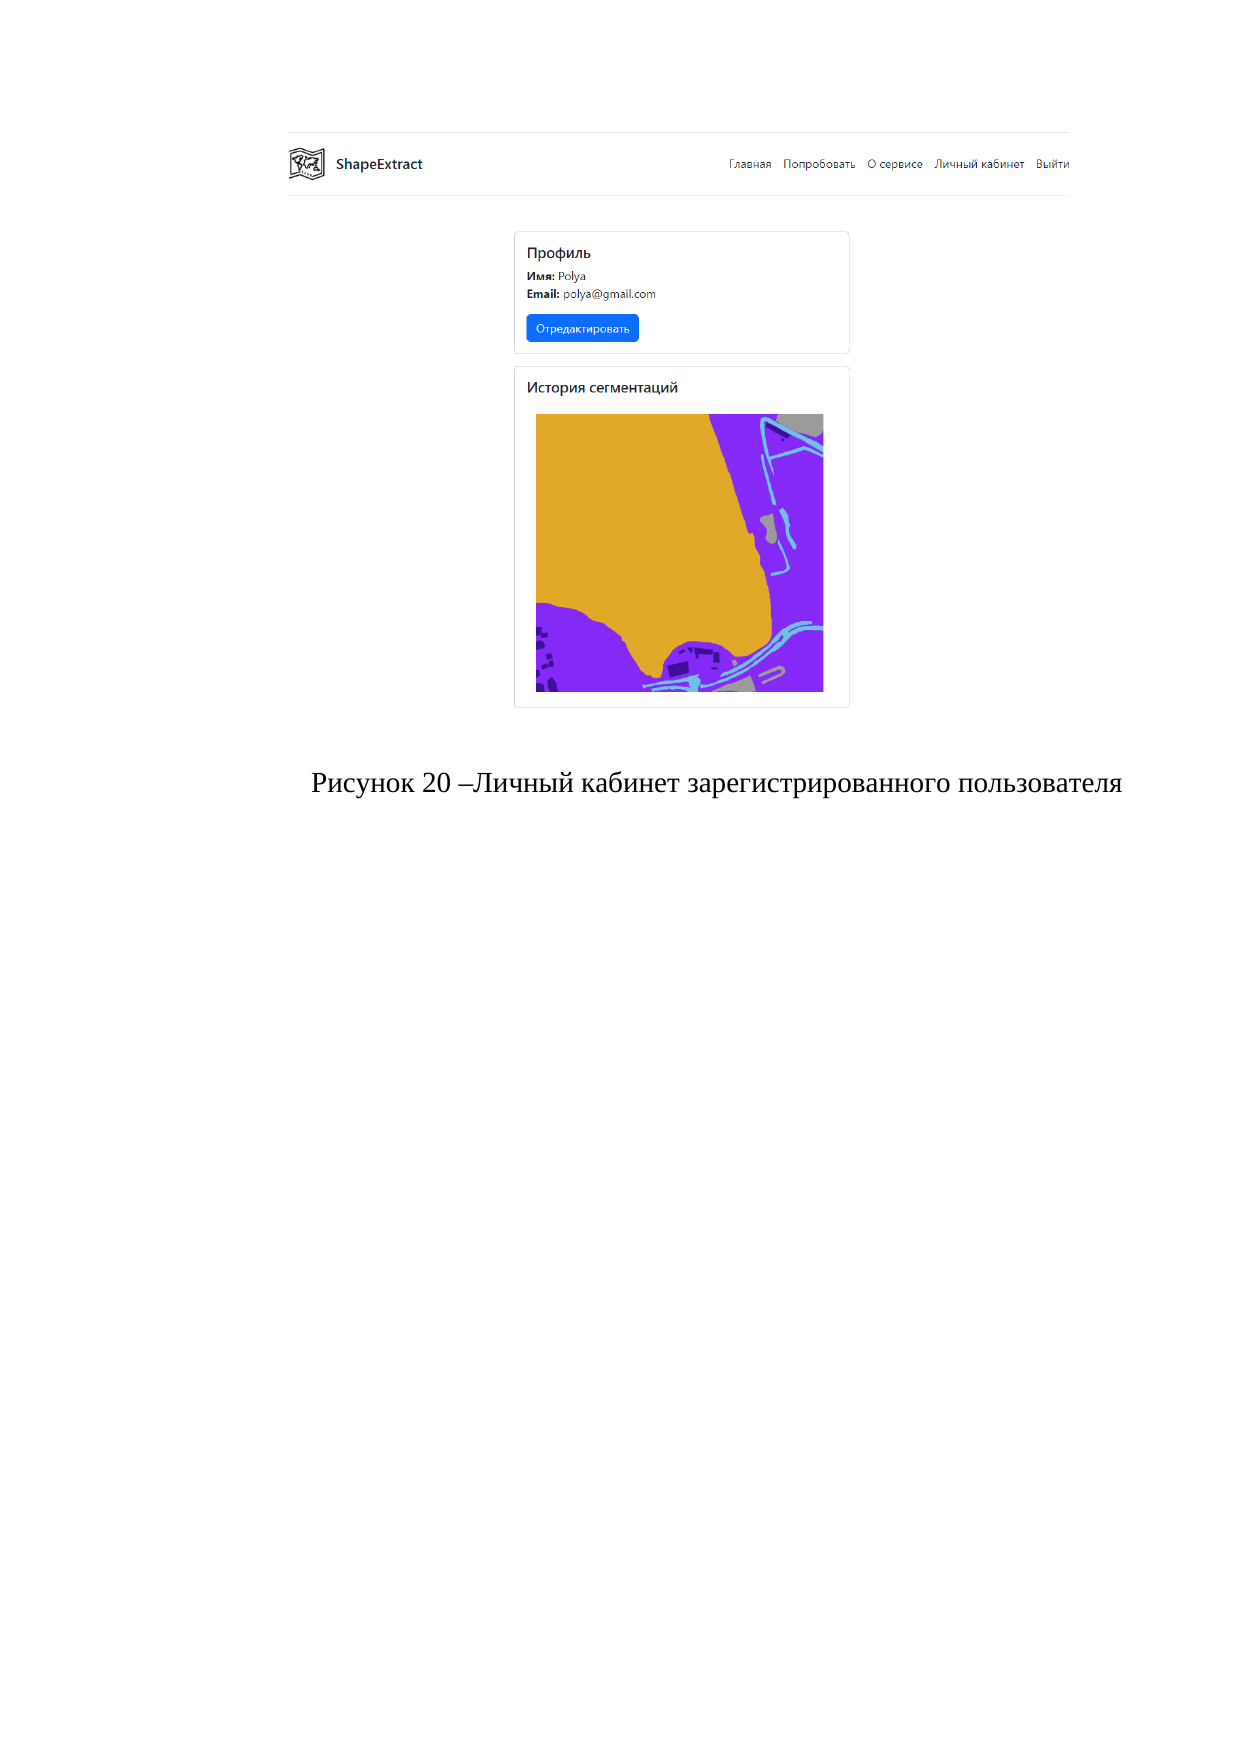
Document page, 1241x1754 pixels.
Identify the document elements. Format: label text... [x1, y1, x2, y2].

picture [289, 118, 1070, 732]
